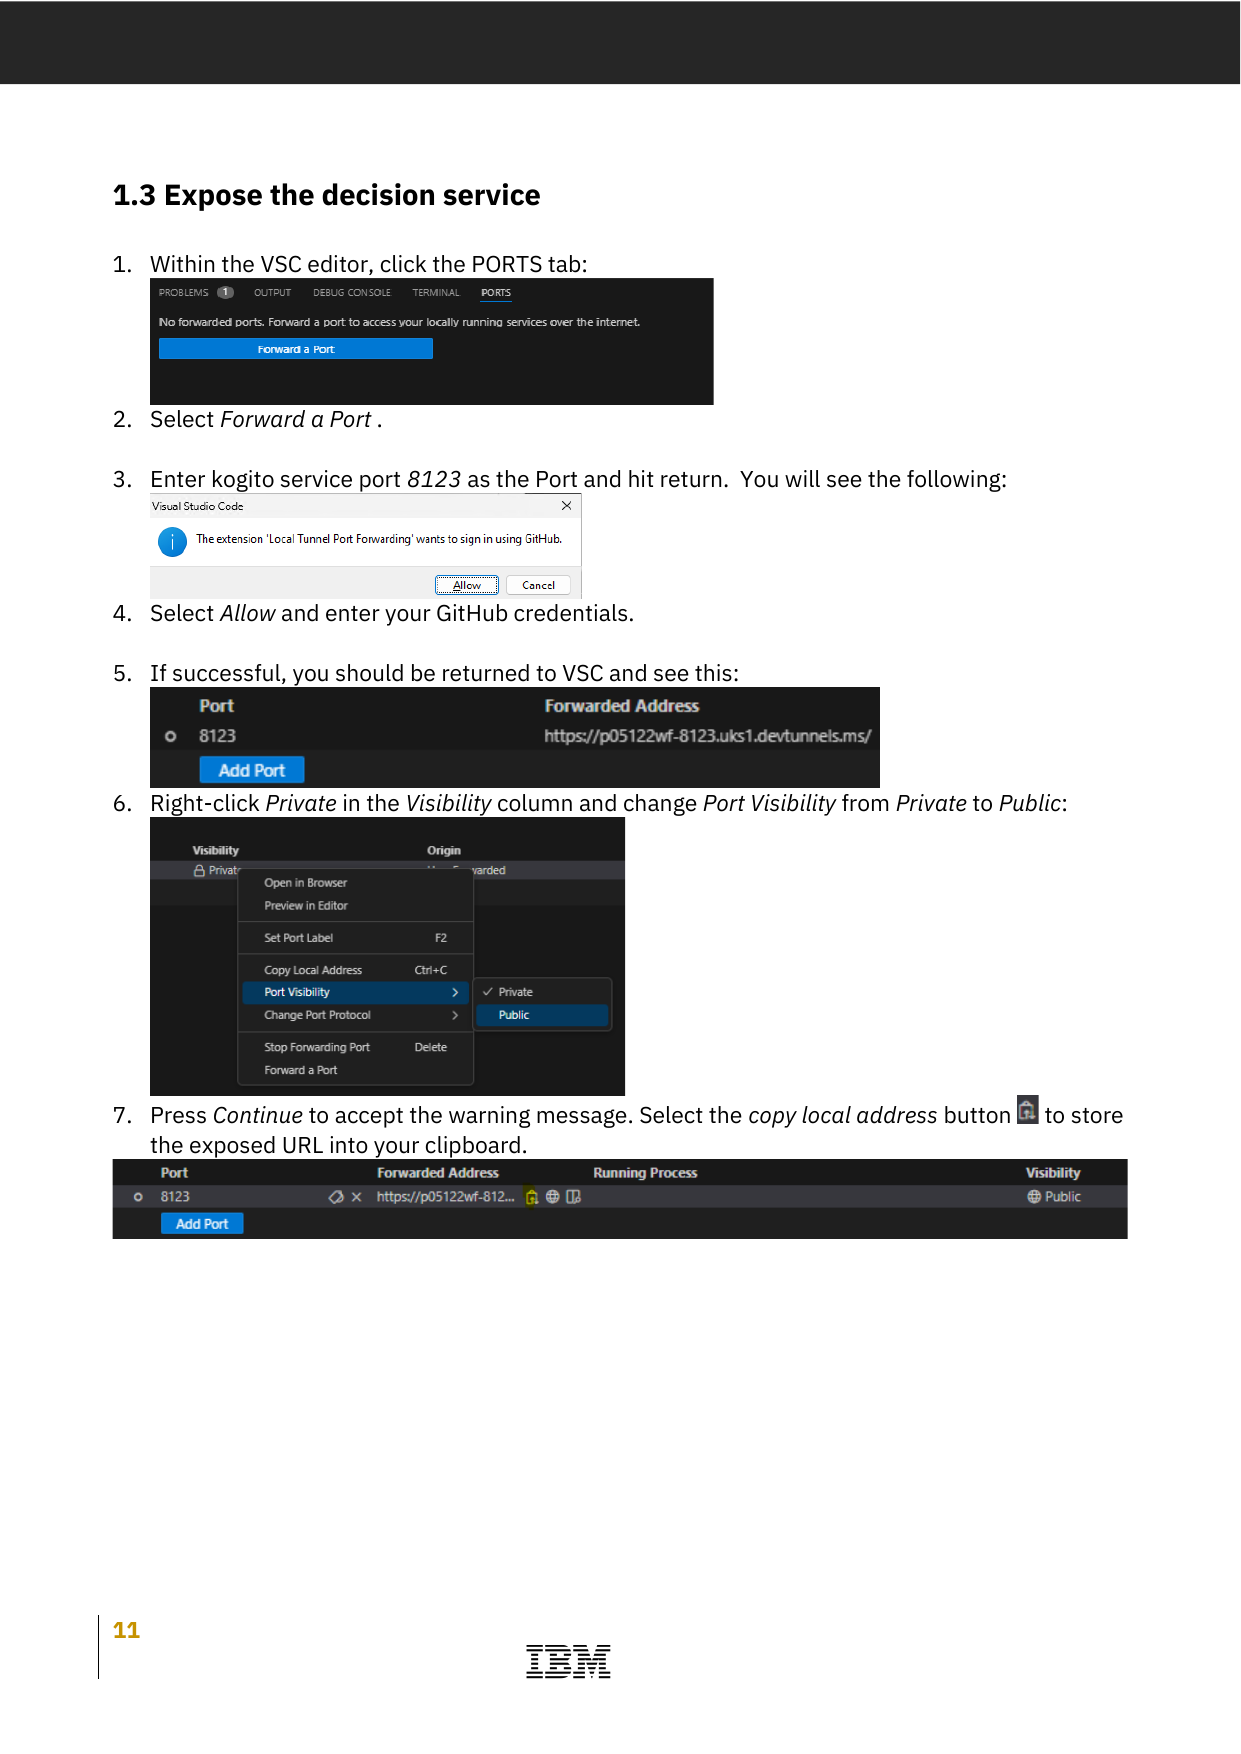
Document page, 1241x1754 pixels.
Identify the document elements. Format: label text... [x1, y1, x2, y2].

list If successful, you should be returned to VSC and see this: [112, 658, 1128, 687]
picture [150, 687, 880, 788]
subtitle Expose the decision service [112, 175, 1128, 213]
list Select Forward a Port . [112, 404, 1128, 434]
list Press Continue to accept the warning message. Select the copy local address button to store the exposed URL into your clipboard. [112, 1095, 1128, 1159]
picture [1017, 1095, 1039, 1124]
picture [526, 1645, 611, 1679]
picture [112, 1159, 1128, 1239]
picture [150, 817, 626, 1096]
picture [150, 278, 714, 405]
list Right-click Private in the Visibility column and change Port Visibility from Private to Public: [112, 787, 1128, 817]
list Select Allow and enter your GitHub credentials. [112, 598, 1128, 628]
list Enter kogito service port 8123 as the Port and hit return. You will see the following: [112, 464, 1128, 494]
list Within the VSC editor, click the PORTS tab: [112, 249, 1128, 279]
picture [150, 493, 582, 599]
